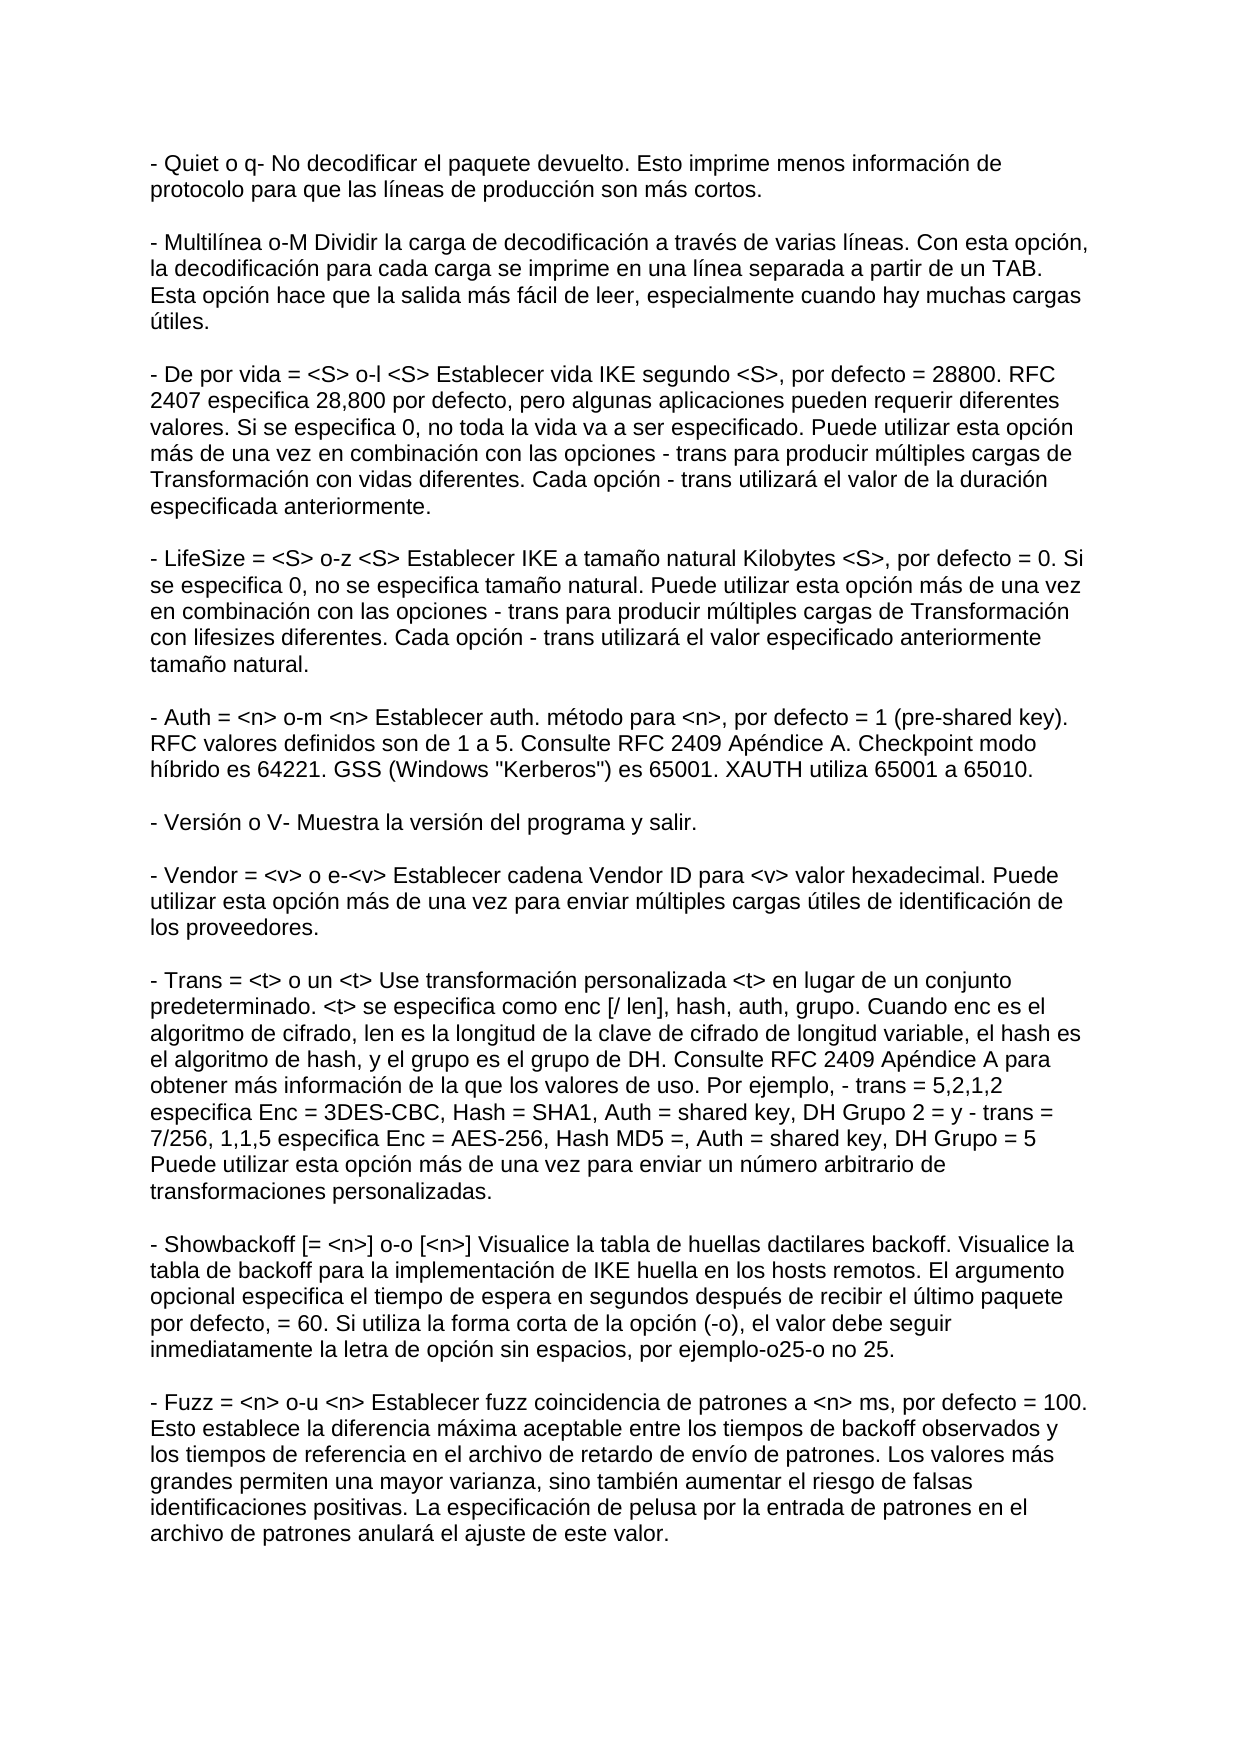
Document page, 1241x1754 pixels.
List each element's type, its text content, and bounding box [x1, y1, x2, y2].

text - Fuzz = <n> o-u <n> Establecer fuzz coincidencia de patrones a <n> ms, por defecto = 100. Esto establece la diferencia máxima aceptable entre los tiempos de backoff observados y los tiempos de referencia en el archivo de retardo de envío de patrones. Los valores más grandes permiten una mayor varianza, sino también aumentar el riesgo de falsas identificaciones positivas. La especificación de pelusa por la entrada de patrones en el archivo de patrones anulará el ajuste de este valor. [150, 1389, 1090, 1547]
text - Trans = <t> o un <t> Use transformación personalizada <t> en lugar de un conjunto predeterminado. <t> se especifica como enc [/ len], hash, auth, grupo. Cuando enc es el algoritmo de cifrado, len es la longitud de la clave de cifrado de longitud variable, el hash es el algoritmo de hash, y el grupo es el grupo de DH. Consulte RFC 2409 Apéndice A para obtener más información de la que los valores de uso. Por ejemplo, - trans = 5,2,1,2 especifica Enc = 3DES-CBC, Hash = SHA1, Auth = shared key, DH Grupo 2 = y - trans = 7/256, 1,1,5 especifica Enc = AES-256, Hash MD5 =, Auth = shared key, DH Grupo = 5 Puede utilizar esta opción más de una vez para enviar un número arbitrario de transformaciones personalizadas. [150, 967, 1090, 1204]
text - Auth = <n> o-m <n> Establecer auth. método para <n>, por defecto = 1 (pre-shared key). RFC valores definidos son de 1 a 5. Consulte RFC 2409 Apéndice A. Checkpoint modo híbrido es 64221. GSS (Windows "Kerberos") es 65001. XAUTH utiliza 65001 a 65010. [150, 703, 1090, 782]
text - Multilínea o-M Dividir la carga de decodificación a través de varias líneas. Con esta opción, la decodificación para cada carga se imprime en una línea separada a partir de un TAB. Esta opción hace que la salida más fácil de leer, especialmente cuando hay muchas cargas útiles. [150, 229, 1090, 334]
text - Versión o V- Muestra la versión del programa y salir. [150, 809, 1090, 835]
text - LifeSize = <S> o-z <S> Establecer IKE a tamaño natural Kilobytes <S>, por defecto = 0. Si se especifica 0, no se especifica tamaño natural. Puede utilizar esta opción más de una vez en combinación con las opciones - trans para producir múltiples cargas de Transformación con lifesizes diferentes. Cada opción - trans utilizará el valor especificado anteriormente tamaño natural. [150, 545, 1090, 677]
text - De por vida = <S> o-l <S> Establecer vida IKE segundo <S>, por defecto = 28800. RFC 2407 especifica 28,800 por defecto, pero algunas aplicaciones pueden requerir diferentes valores. Si se especifica 0, no toda la vida va a ser especificado. Puede utilizar esta opción más de una vez en combinación con las opciones - trans para producir múltiples cargas de Transformación con vidas diferentes. Cada opción - trans utilizará el valor de la duración especificada anteriormente. [150, 361, 1090, 519]
text - Vendor = <v> o e-<v> Establecer cadena Vendor ID para <v> valor hexadecimal. Puede utilizar esta opción más de una vez para enviar múltiples cargas útiles de identificación de los proveedores. [150, 862, 1090, 941]
text - Quiet o q- No decodificar el paquete devuelto. Esto imprime menos información de protocolo para que las líneas de producción son más cortos. [150, 150, 1090, 203]
text - Showbackoff [= <n>] o-o [<n>] Visualice la tabla de huellas dactilares backoff. Visualice la tabla de backoff para la implementación de IKE huella en los hosts remotos. El argumento opcional especifica el tiempo de espera en segundos después de recibir el último paquete por defecto, = 60. Si utiliza la forma corta de la opción (-o), el valor debe seguir inmediatamente la letra de opción sin espacios, por ejemplo-o25-o no 25. [150, 1231, 1090, 1362]
